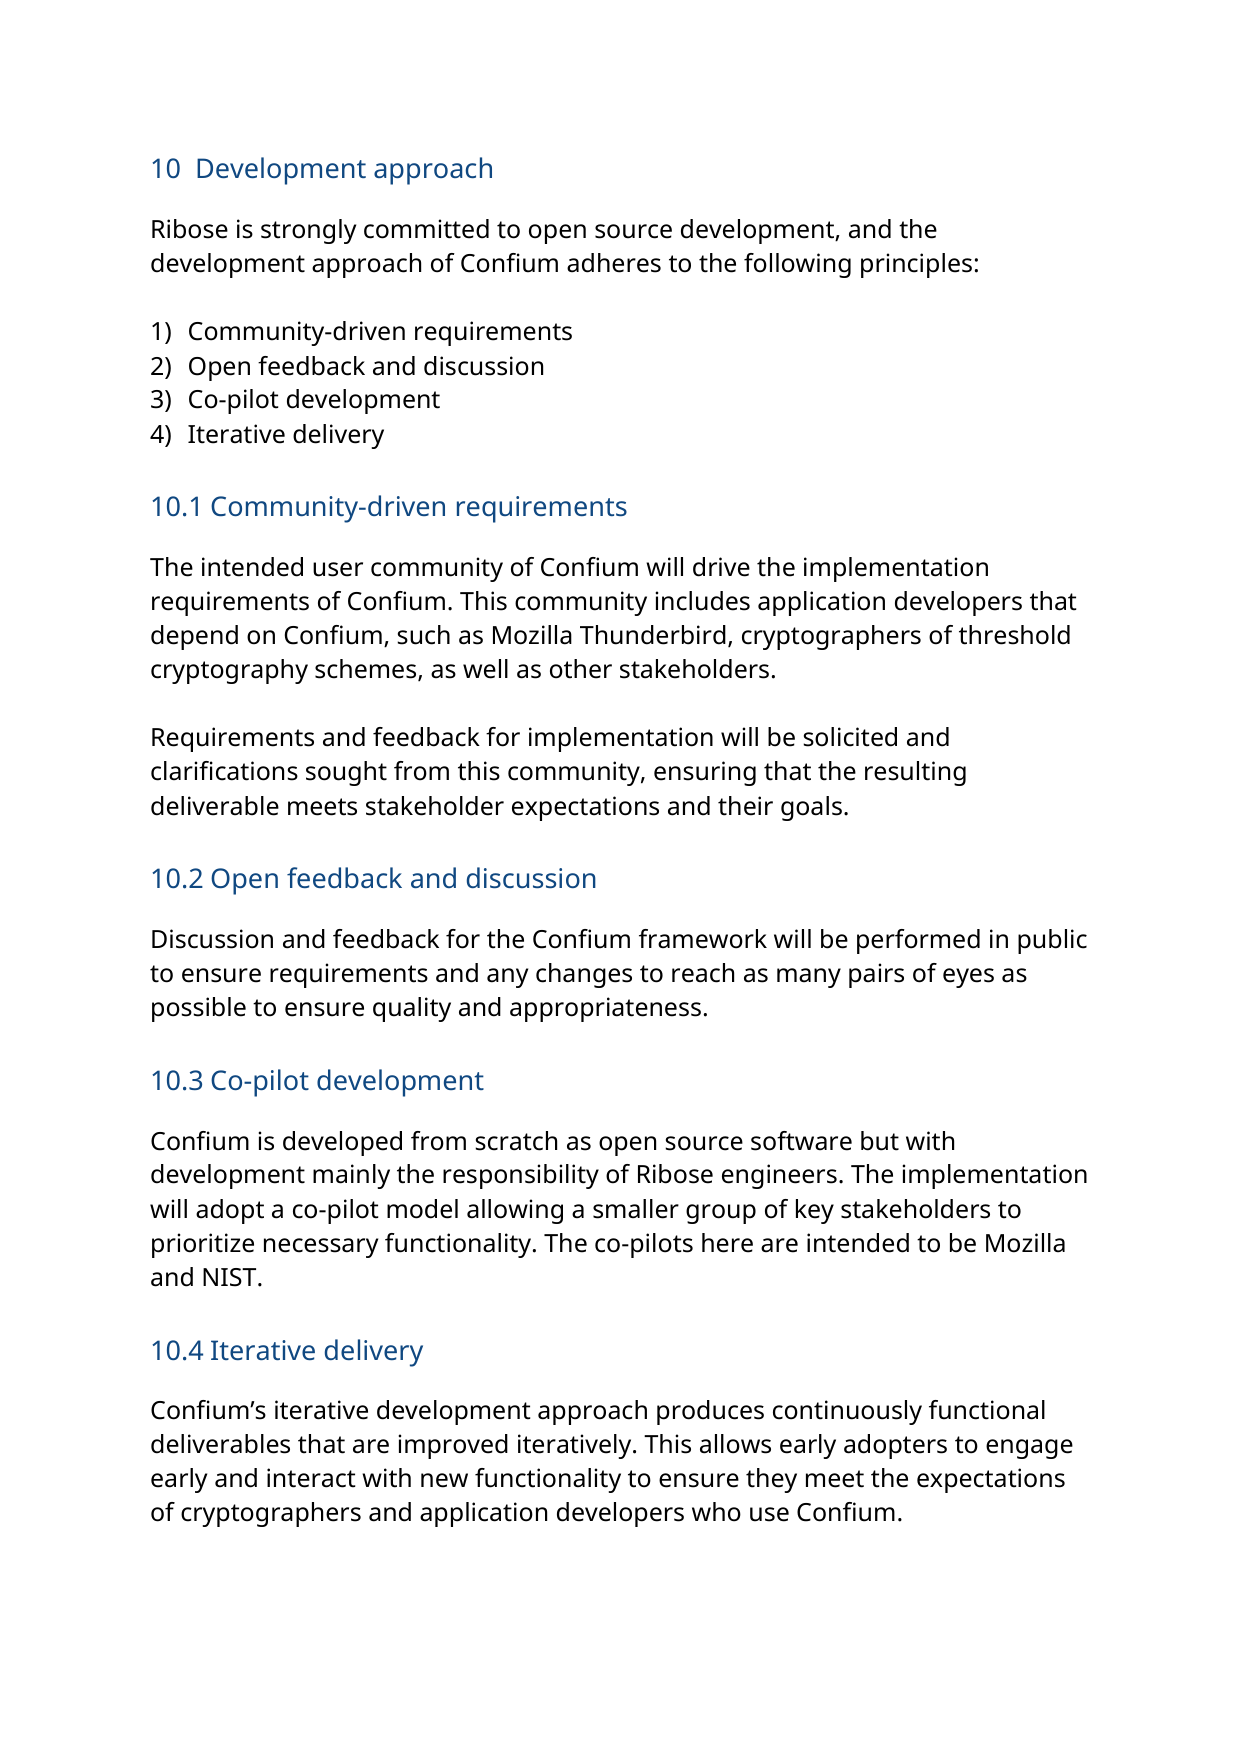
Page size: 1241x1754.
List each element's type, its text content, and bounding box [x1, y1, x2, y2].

text Discussion and feedback for the Confium framework will be performed in public to ensure requirements and any changes to reach as many pairs of eyes as possible to ensure quality and appropriateness. [150, 922, 1090, 1024]
list Community-driven requirements [150, 314, 1090, 348]
text Ribose is strongly committed to open source development, and the development approach of Confium adheres to the following principles: [150, 212, 1090, 280]
list Open feedback and discussion [150, 348, 1090, 382]
subtitle Iterative delivery [150, 1331, 1090, 1368]
subtitle Open feedback and discussion [150, 860, 1090, 897]
list Iterative delivery [150, 416, 1090, 450]
subtitle Community-driven requirements [150, 488, 1090, 525]
subtitle Co-pilot development [150, 1061, 1090, 1098]
text Requirements and feedback for implementation will be solicited and clarifications sought from this community, ensuring that the resulting deliverable meets stakeholder expectations and their goals. [150, 720, 1090, 822]
subtitle Development approach [150, 150, 1090, 187]
text Confium is developed from scratch as open source software but with development mainly the responsibility of Ribose engineers. The implementation will adopt a co-pilot model allowing a smaller group of key stakeholders to prioritize necessary functionality. The co-pilots here are intended to be Mozilla and NIST. [150, 1123, 1090, 1293]
list Co-pilot development [150, 382, 1090, 416]
text Confium’s iterative development approach produces continuously functional deliverables that are improved iteratively. This allows early adopters to engage early and interact with new functionality to ensure they meet the expectations of cryptographers and application developers who use Confium. [150, 1393, 1090, 1529]
text The intended user community of Confium will drive the implementation requirements of Confium. This community includes application developers that depend on Confium, such as Mozilla Thunderbird, cryptographers of threshold cryptography schemes, as well as other stakeholders. [150, 550, 1090, 686]
